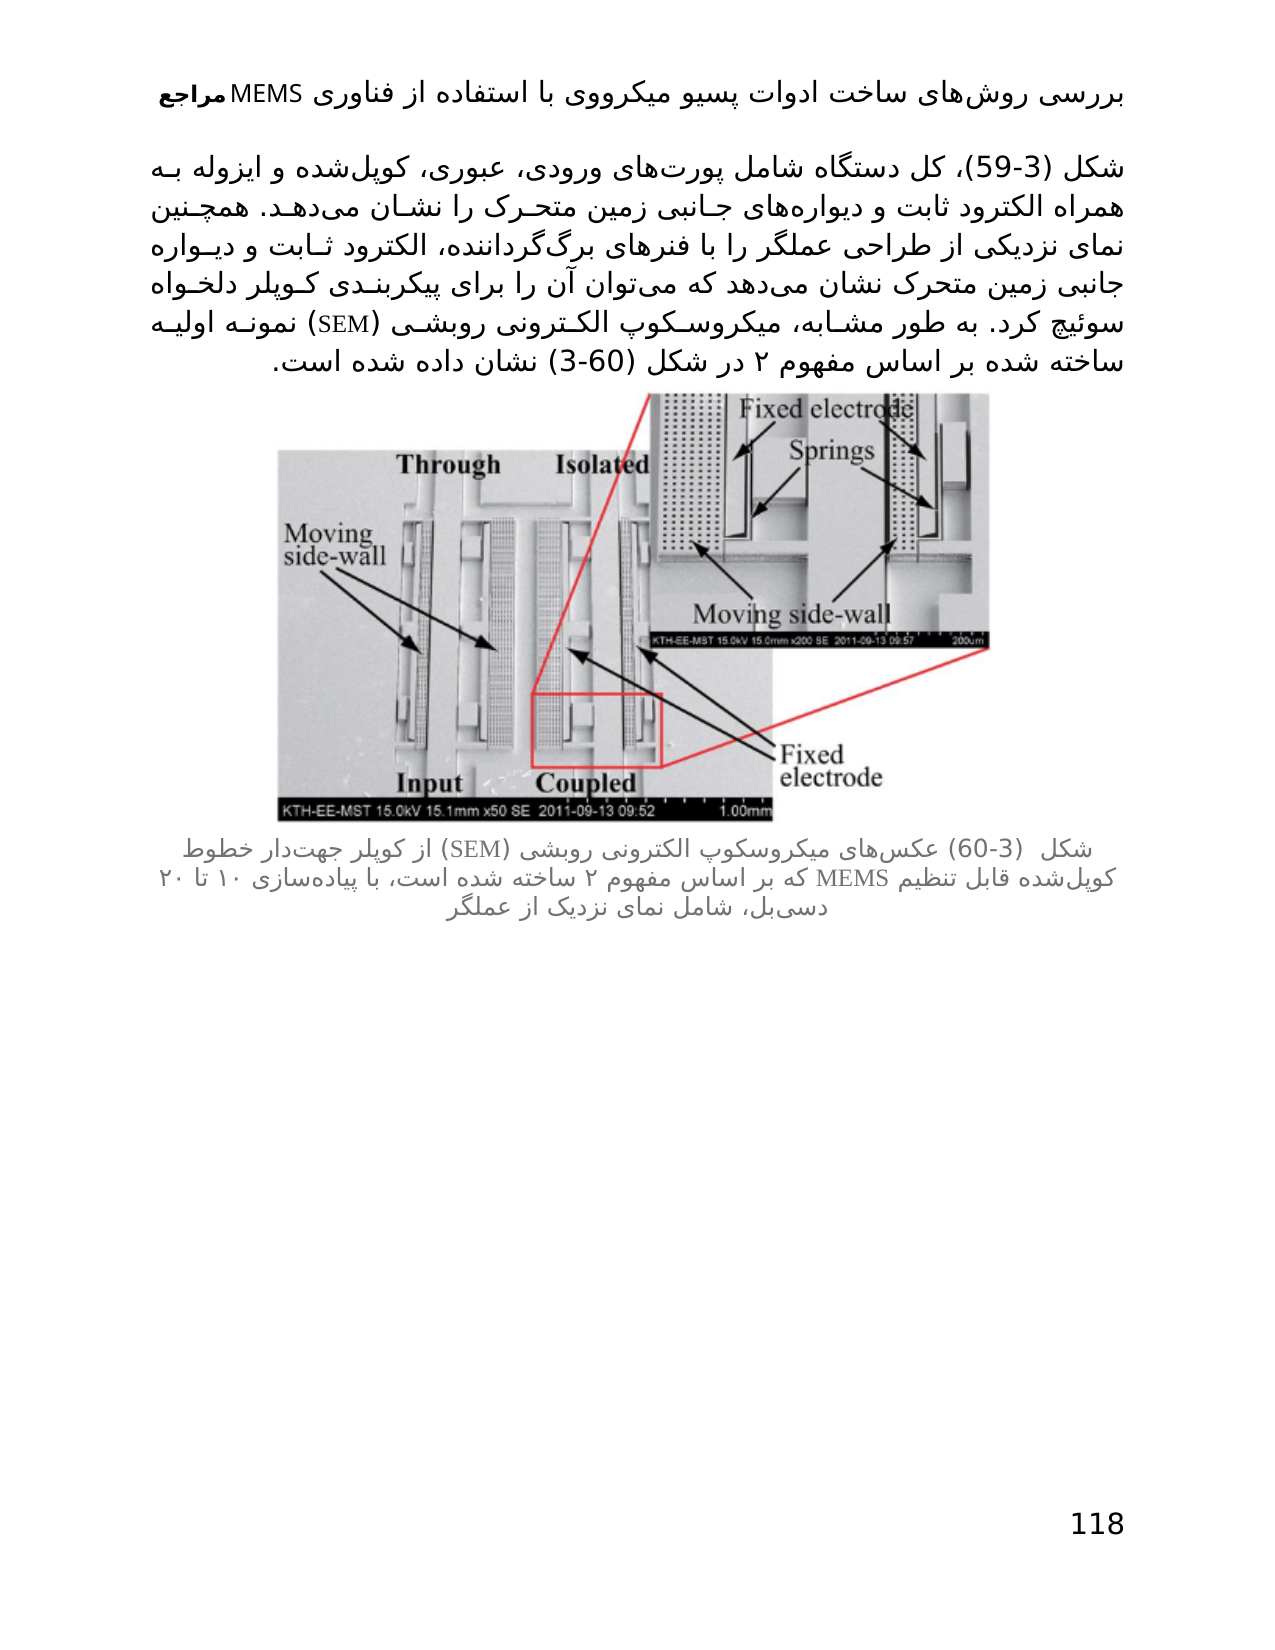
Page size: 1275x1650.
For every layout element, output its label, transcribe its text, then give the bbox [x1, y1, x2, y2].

picture [271, 383, 1004, 829]
text شکل (3-59)، کل دستگاه شامل پورت‌های ورودی، عبوری، کوپل‌شده و ایزوله به همراه الکترود ثابت و دیواره‌های جانبی زمین متحرک را نشان می‌دهد. همچنین نمای نزدیکی از طراحی عملگر را با فنرهای برگ‌گرداننده، الکترود ثابت و دیواره جانبی زمین متحرک نشان می‌دهد که می‌توان آن را برای پیکربندی کوپلر دلخواه سوئیچ کرد. به طور مشابه، میکروسکوپ الکترونی روبشی (SEM) نمونه اولیه ساخته شده بر اساس مفهوم ۲ در شکل (60-3) نشان داده شده است. [150, 150, 1125, 379]
text شکل (3-60) عکس‌های میکروسکوپ الکترونی روبشی (SEM) از کوپلر جهت‌دار خطوط کوپل‌شده قابل تنظیم MEMS که بر اساس مفهوم ۲ ساخته شده است، با پیاده‌سازی ۱۰ تا ۲۰ دسی‌بل، شامل نمای نزدیک از عملگر [150, 834, 1125, 921]
